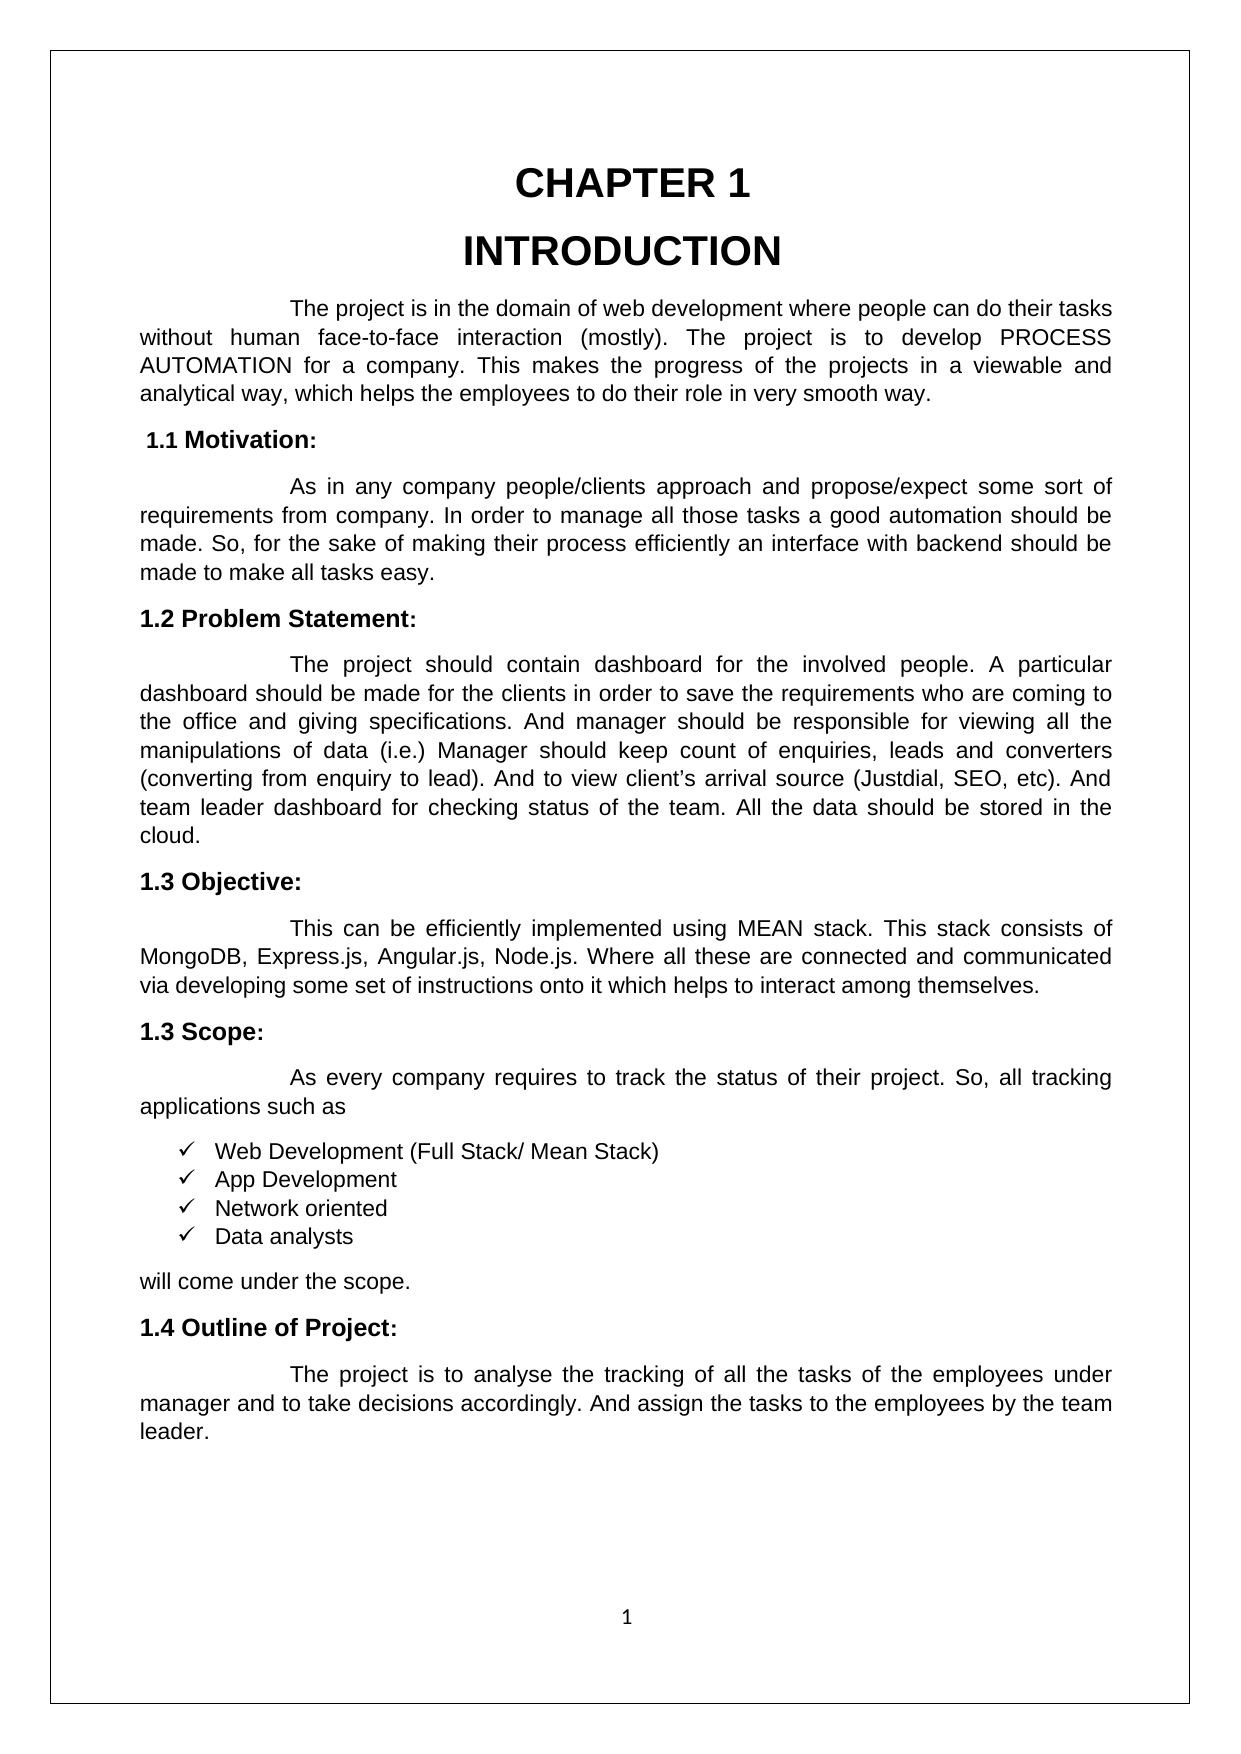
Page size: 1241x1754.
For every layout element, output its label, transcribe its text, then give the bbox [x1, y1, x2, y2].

text This can be efficiently implemented using MEAN stack. This stack consists of MongoDB, Express.js, Angular.js, Node.js. Where all these are connected and communicated via developing some set of instructions onto it which helps to interact among themselves. [139, 915, 1113, 998]
text 1.3 Scope: [139, 1017, 1113, 1045]
text CHAPTER 1 [439, 158, 1113, 206]
text will come under the scope. [139, 1268, 1113, 1295]
text As in any company people/clients approach and propose/expect some sort of requirements from company. In order to manage all those tasks a good automation should be made. So, for the sake of making their process efficiently an interface with backend should be made to make all tasks easy. [139, 473, 1113, 585]
text 1.2 Problem Statement: [139, 603, 1113, 632]
text The project is to analyse the tracking of all the tasks of the employees under manager and to take decisions accordingly. And assign the tasks to the employees by the team leader. [139, 1361, 1113, 1444]
text The project is in the domain of web development where people can do their tasks without human face-to-face interaction (mostly). The project is to develop PROCESS AUTOMATION for a company. This makes the progress of the projects in a viewable and analytical way, which helps the employees to do their role in very smooth way. [139, 295, 1113, 407]
text 1.3 Objective: [139, 867, 1113, 896]
list INTRODUCTION [439, 227, 1113, 274]
text 1.1 Motivation: [139, 425, 1113, 454]
text 1.4 Outline of Project: [139, 1313, 1113, 1342]
list Network oriented [177, 1195, 1113, 1221]
text The project should contain dashboard for the involved people. A particular dashboard should be made for the clients in order to save the requirements who are coming to the office and giving specifications. And manager should be responsible for viewing all the manipulations of data (i.e.) Manager should keep count of enquiries, leads and converters (converting from enquiry to lead). And to view client’s arrival source (Justdial, SEO, etc). And team leader dashboard for checking status of the team. All the data should be stored in the cloud. [139, 651, 1113, 848]
text As every company requires to track the status of their project. So, all tracking applications such as [139, 1064, 1113, 1119]
list Data analysts [177, 1223, 1113, 1249]
list Web Development (Full Stack/ Mean Stack) [177, 1138, 1113, 1164]
list App Development [177, 1166, 1113, 1193]
